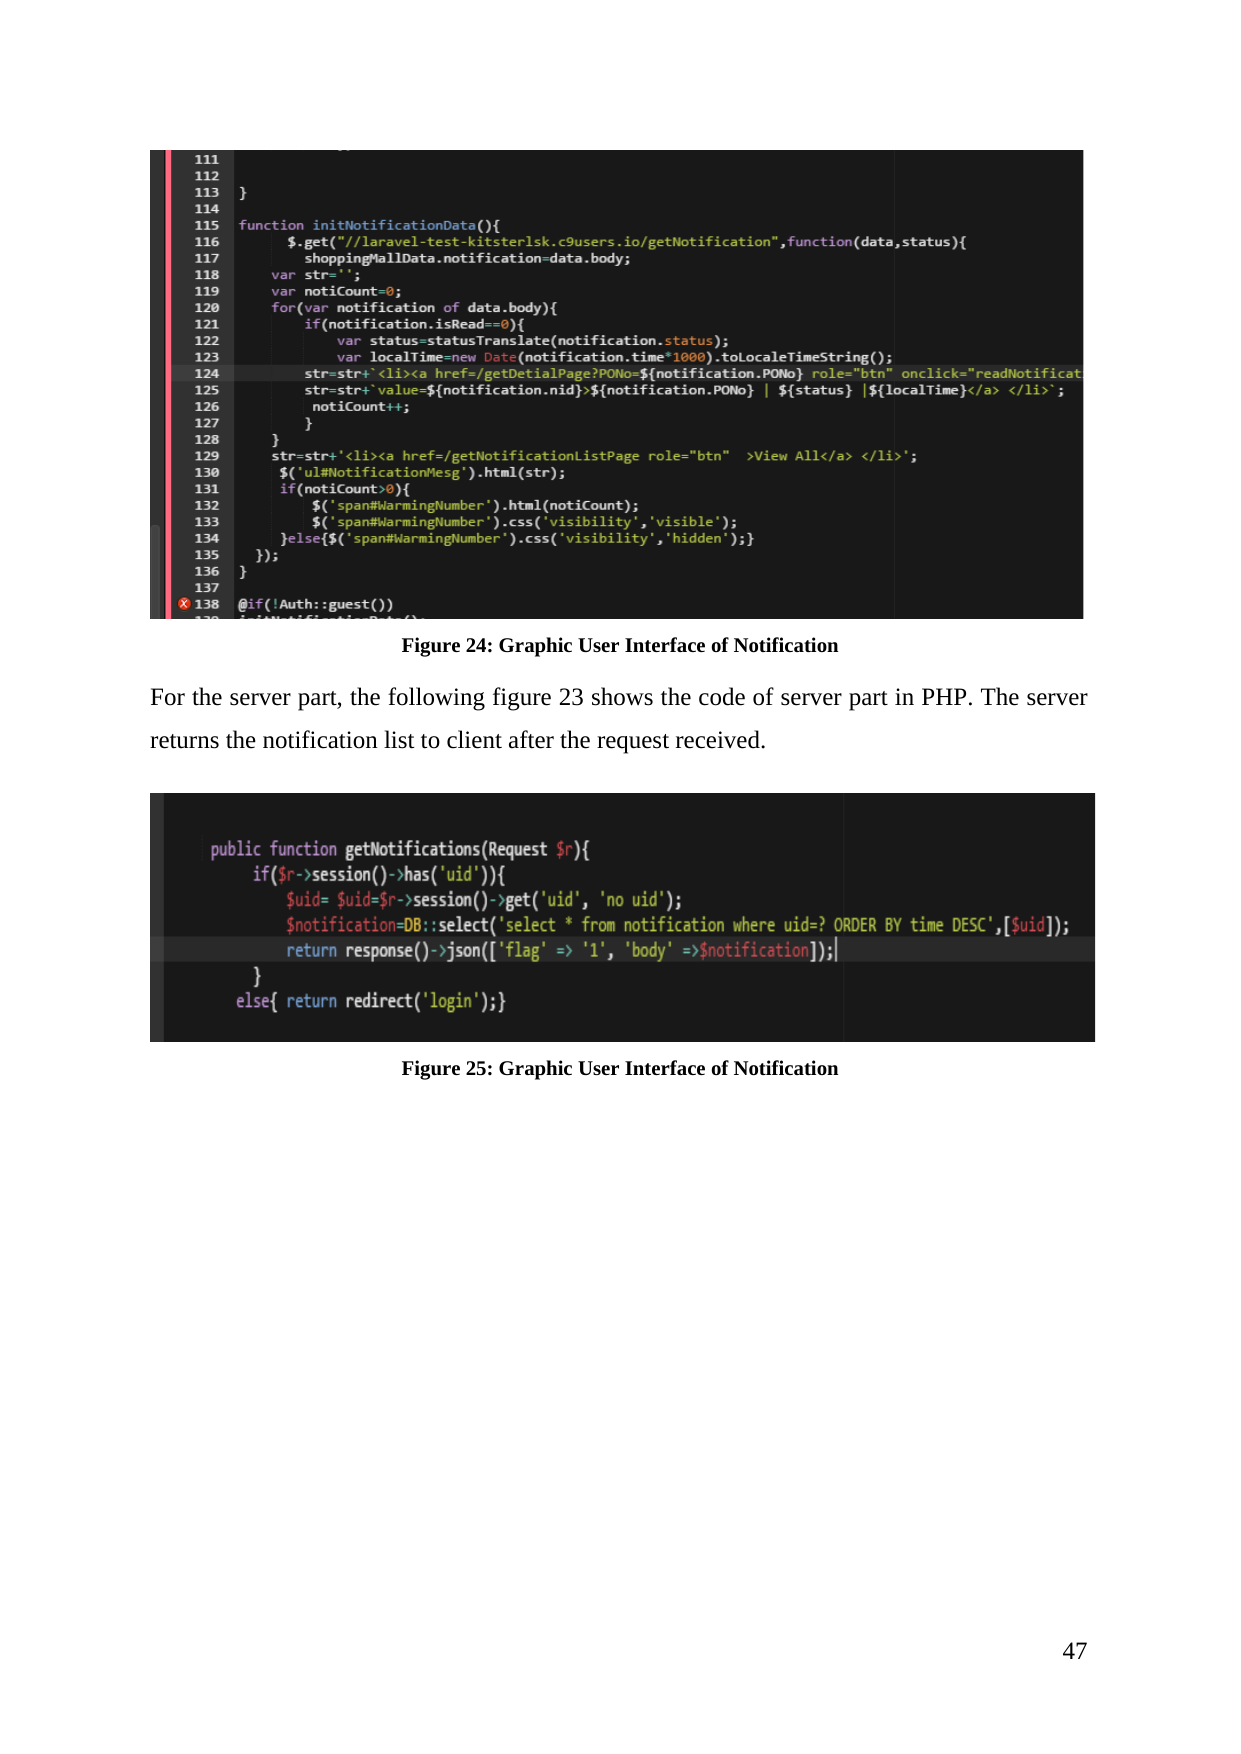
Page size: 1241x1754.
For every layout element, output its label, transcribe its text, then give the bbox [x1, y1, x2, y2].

picture [150, 793, 1096, 1042]
text Figure 24: Graphic User Interface of Notification [150, 633, 1090, 657]
picture [150, 150, 1084, 619]
text Figure 25: Graphic User Interface of Notification [150, 1056, 1090, 1080]
text For the server part, the following figure 23 shows the code of server part in PHP. The server returns the notification list to client after the request received. [150, 682, 1090, 754]
